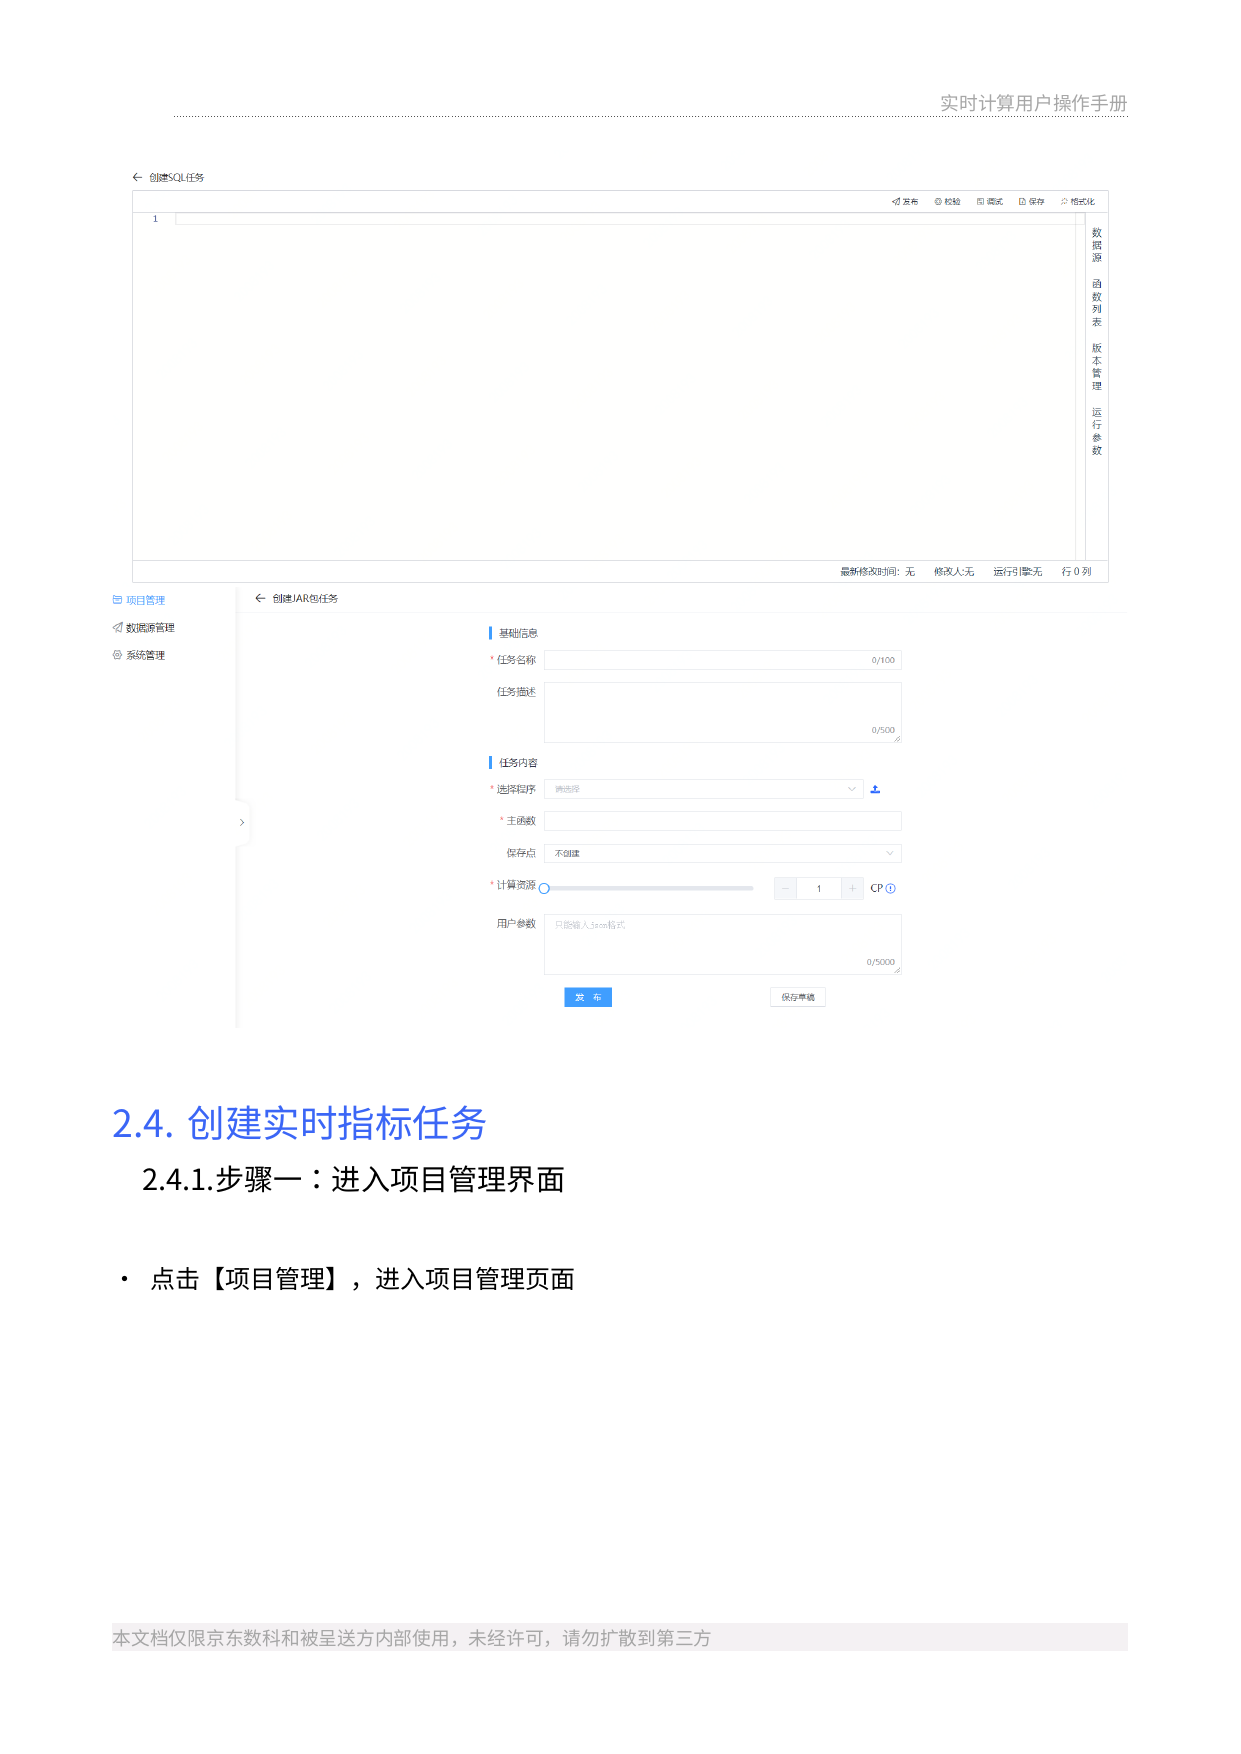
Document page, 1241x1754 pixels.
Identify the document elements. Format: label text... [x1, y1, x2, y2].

text 创建实时指标任务 [112, 1073, 1128, 1148]
text 点击【项目管理】，进入项目管理页面 [112, 1245, 1128, 1299]
text 步骤一：进入项目管理界面 [142, 1156, 1128, 1199]
picture [112, 150, 1128, 1028]
